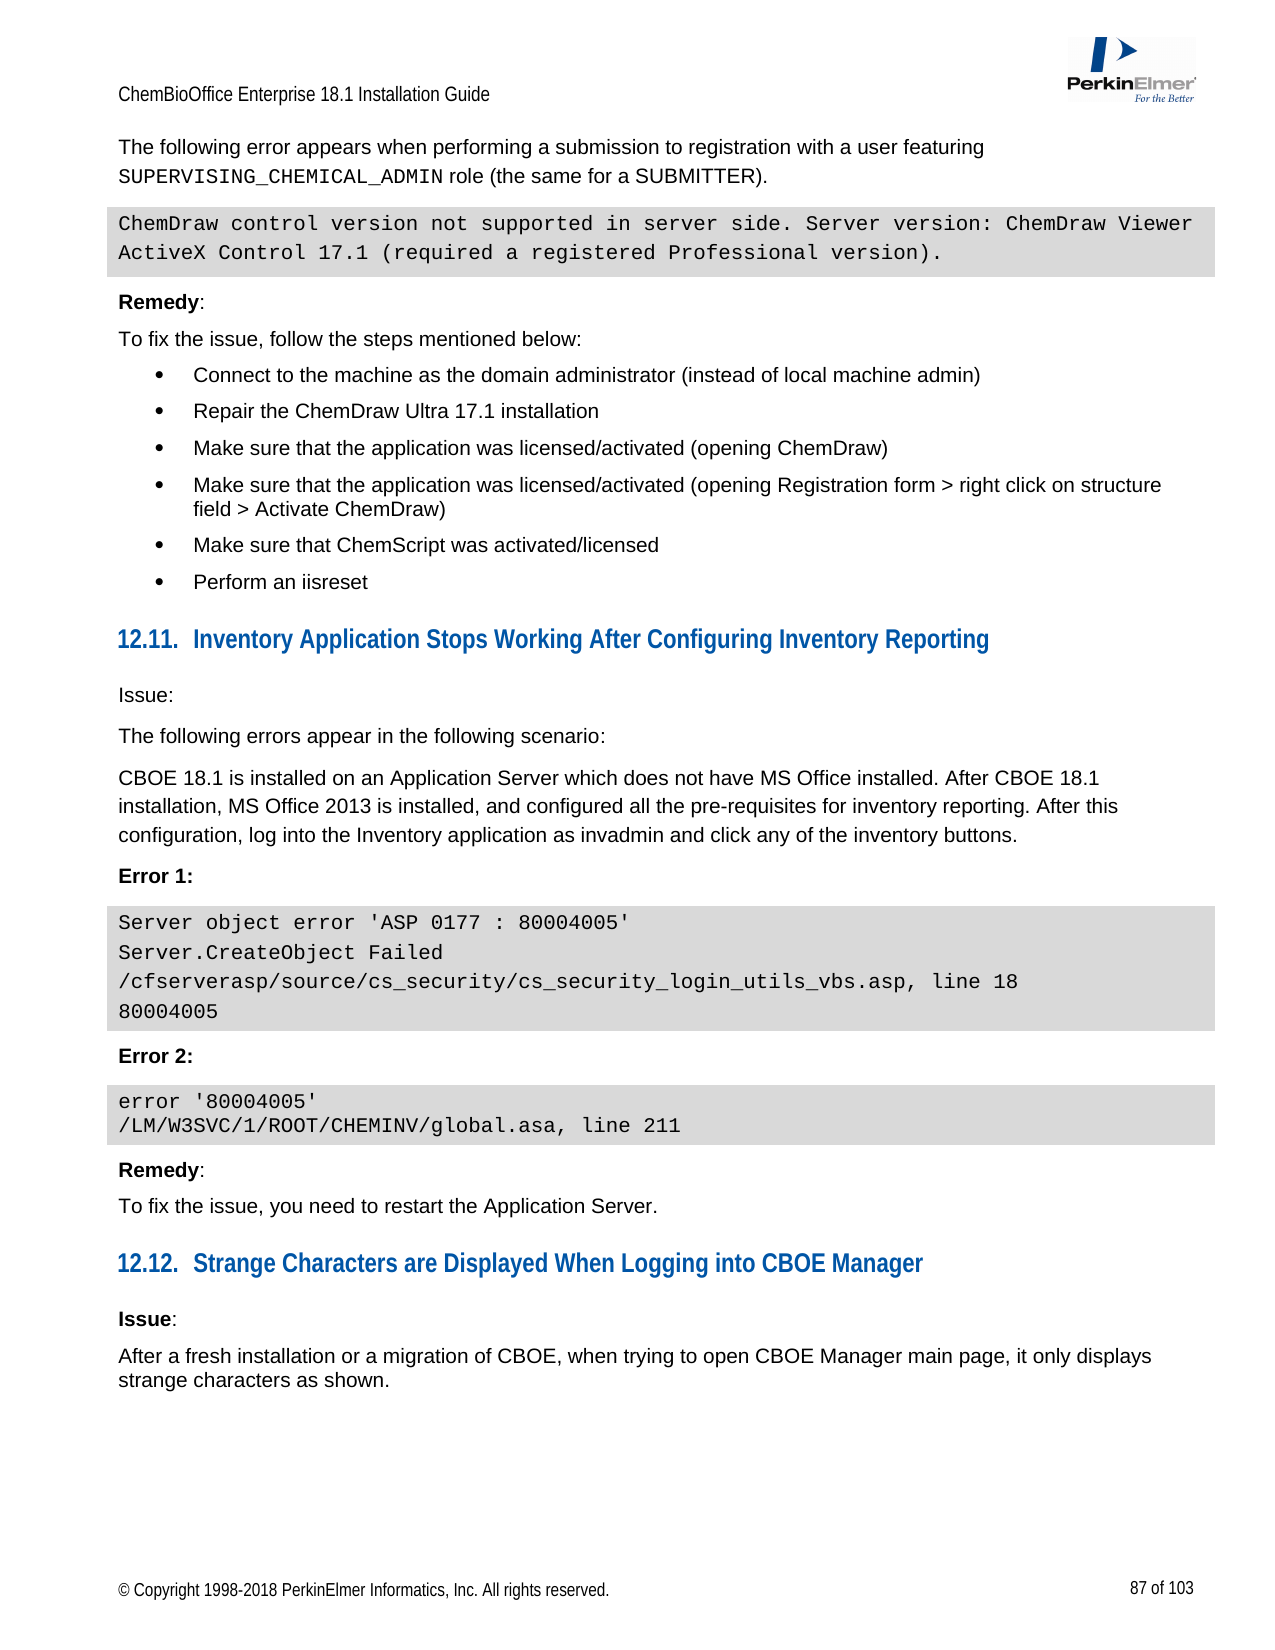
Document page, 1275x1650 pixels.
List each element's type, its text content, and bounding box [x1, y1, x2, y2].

text CBOE 18.1 is installed on an Application Server which does not have MS Office installed. After CBOE 18.1 installation, MS Office 2013 is installed, and configured all the pre-requisites for inventory reporting. After this configuration, log into the Inventory application as invadmin and click any of the inventory buttons. [118, 766, 1204, 847]
subtitle Inventory Application Stops Working After Configuring Inventory Reporting [117, 623, 1204, 654]
text The following error appears when performing a submission to registration with a user featuring SUPERVISING_CHEMICAL_ADMIN role (the same for a SUBMITTER). [118, 135, 1204, 189]
table_header error '80004005' /LM/W3SVC/1/ROOT/CHEMINV/global.asa, line 211 [107, 1085, 1215, 1145]
list Connect to the machine as the domain administrator (instead of local machine admin) [156, 363, 1204, 387]
list Make sure that the application was licensed/activated (opening Registration form > right click on structure field > Activate ChemDraw) [156, 472, 1204, 521]
text Error 2: [118, 1044, 1204, 1068]
list Repair the ChemDraw Ultra 17.1 installation [156, 399, 1204, 423]
text The following errors appear in the following scenario: [118, 724, 1204, 748]
list Make sure that ChemScript was activated/licensed [156, 533, 1204, 557]
text Error 1: [118, 864, 1204, 888]
list Make sure that the application was licensed/activated (opening ChemDraw) [156, 436, 1204, 460]
subtitle Strange Characters are Displayed When Logging into CBOE Manager [117, 1247, 1204, 1278]
text To fix the issue, you need to restart the Application Server. [118, 1194, 1204, 1218]
text Remedy: [118, 290, 1204, 314]
table_header ChemDraw control version not supported in server side. Server version: ChemDraw Viewer ActiveX Control 17.1 (required a registered Professional version). [107, 207, 1215, 277]
text After a fresh installation or a migration of CBOE, when trying to open CBOE Manager main page, it only displays strange characters as shown. [118, 1344, 1204, 1392]
table_header Server object error 'ASP 0177 : 80004005' Server.CreateObject Failed /cfserverasp/source/cs_security/cs_security_login_utils_vbs.asp, line 18 80004005 [107, 906, 1215, 1031]
text Issue: [118, 1307, 1204, 1331]
text To fix the issue, follow the steps mentioned below: [118, 326, 1204, 350]
list Perform an iisreset [156, 569, 1204, 594]
text Remedy: [118, 1157, 1204, 1181]
picture [1067, 37, 1197, 102]
text Issue: [118, 683, 1204, 707]
